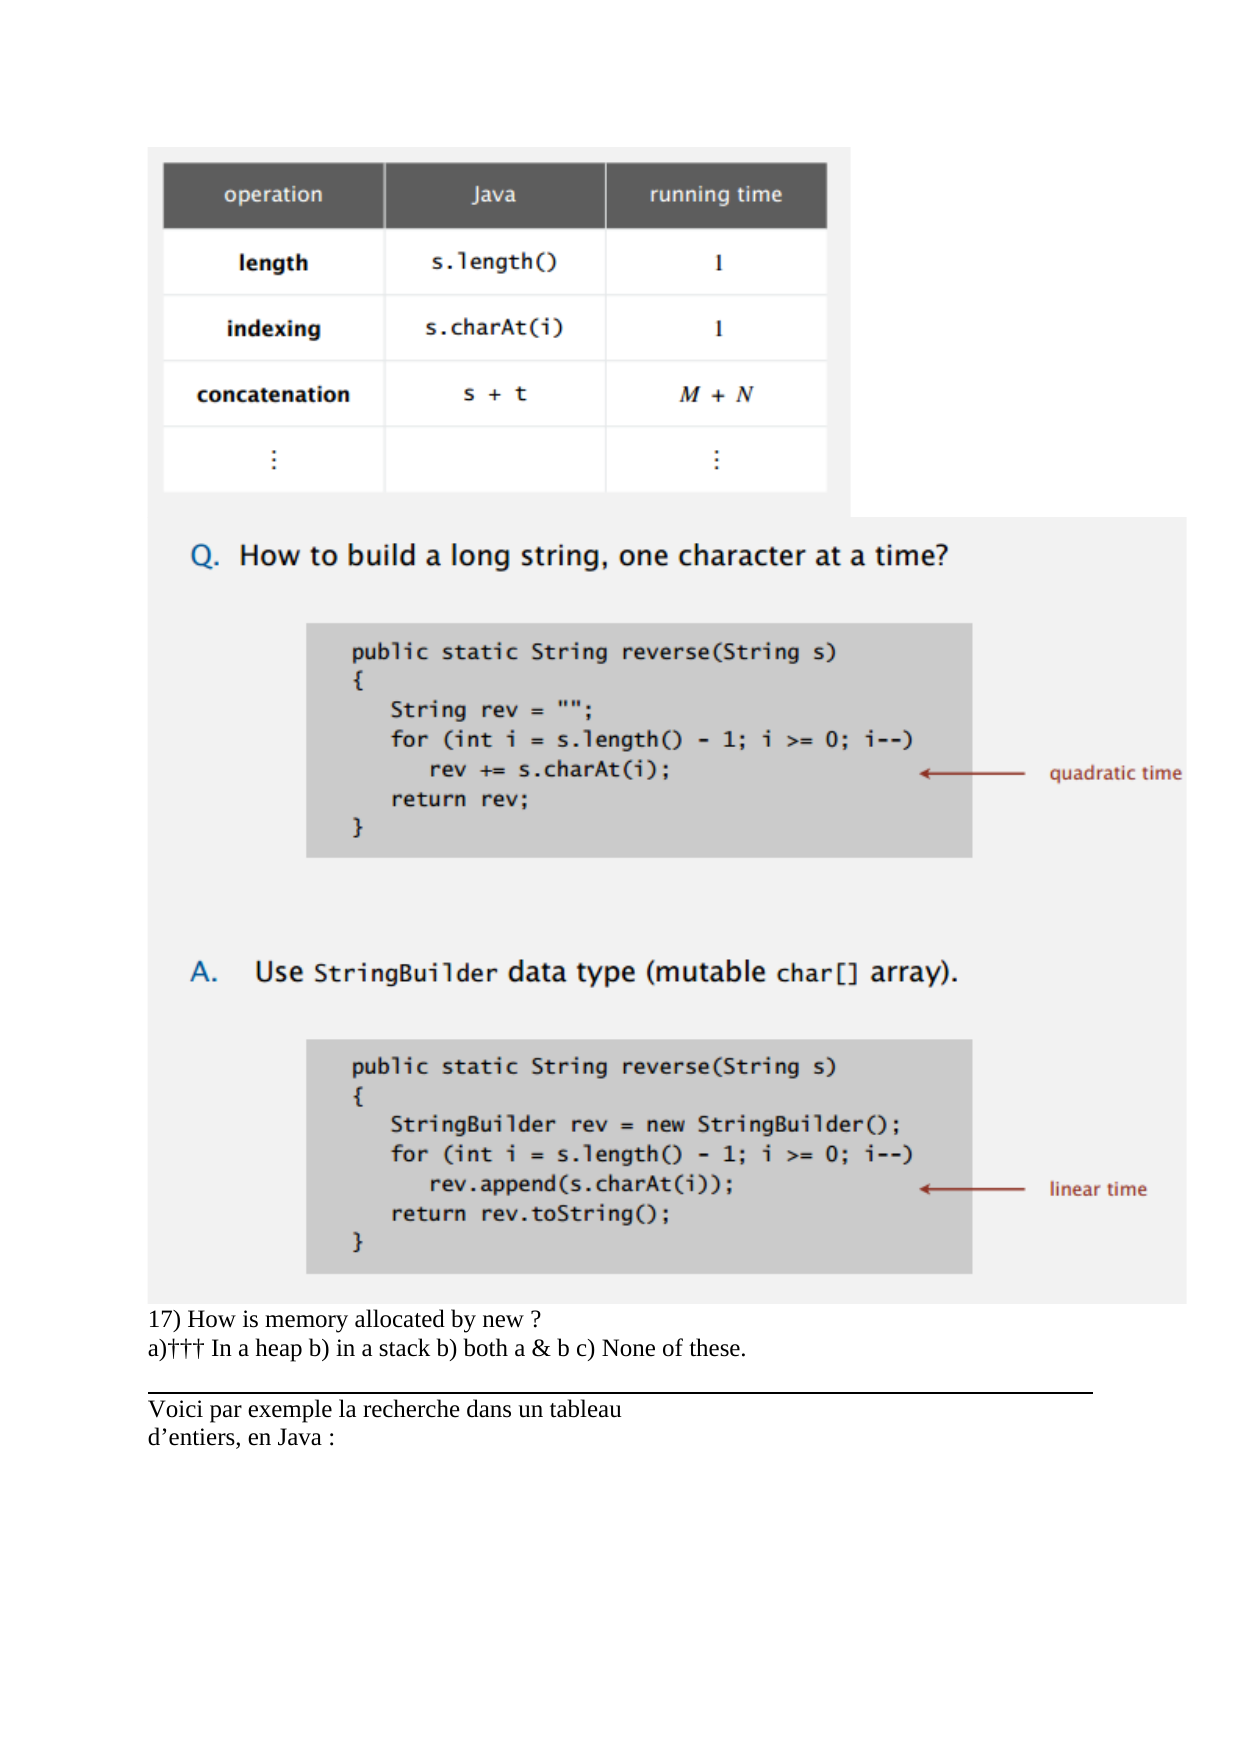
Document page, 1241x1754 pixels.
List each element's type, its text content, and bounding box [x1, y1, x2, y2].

text d’entiers, en Java : [148, 1422, 1093, 1451]
picture [147, 147, 1187, 1304]
text Voici par exemple la recherche dans un tableau [148, 1394, 1093, 1422]
text 17) How is memory allocated by new ? [148, 1304, 1093, 1333]
text a)††† In a heap b) in a stack b) both a & b c) None of these. [148, 1333, 1093, 1361]
